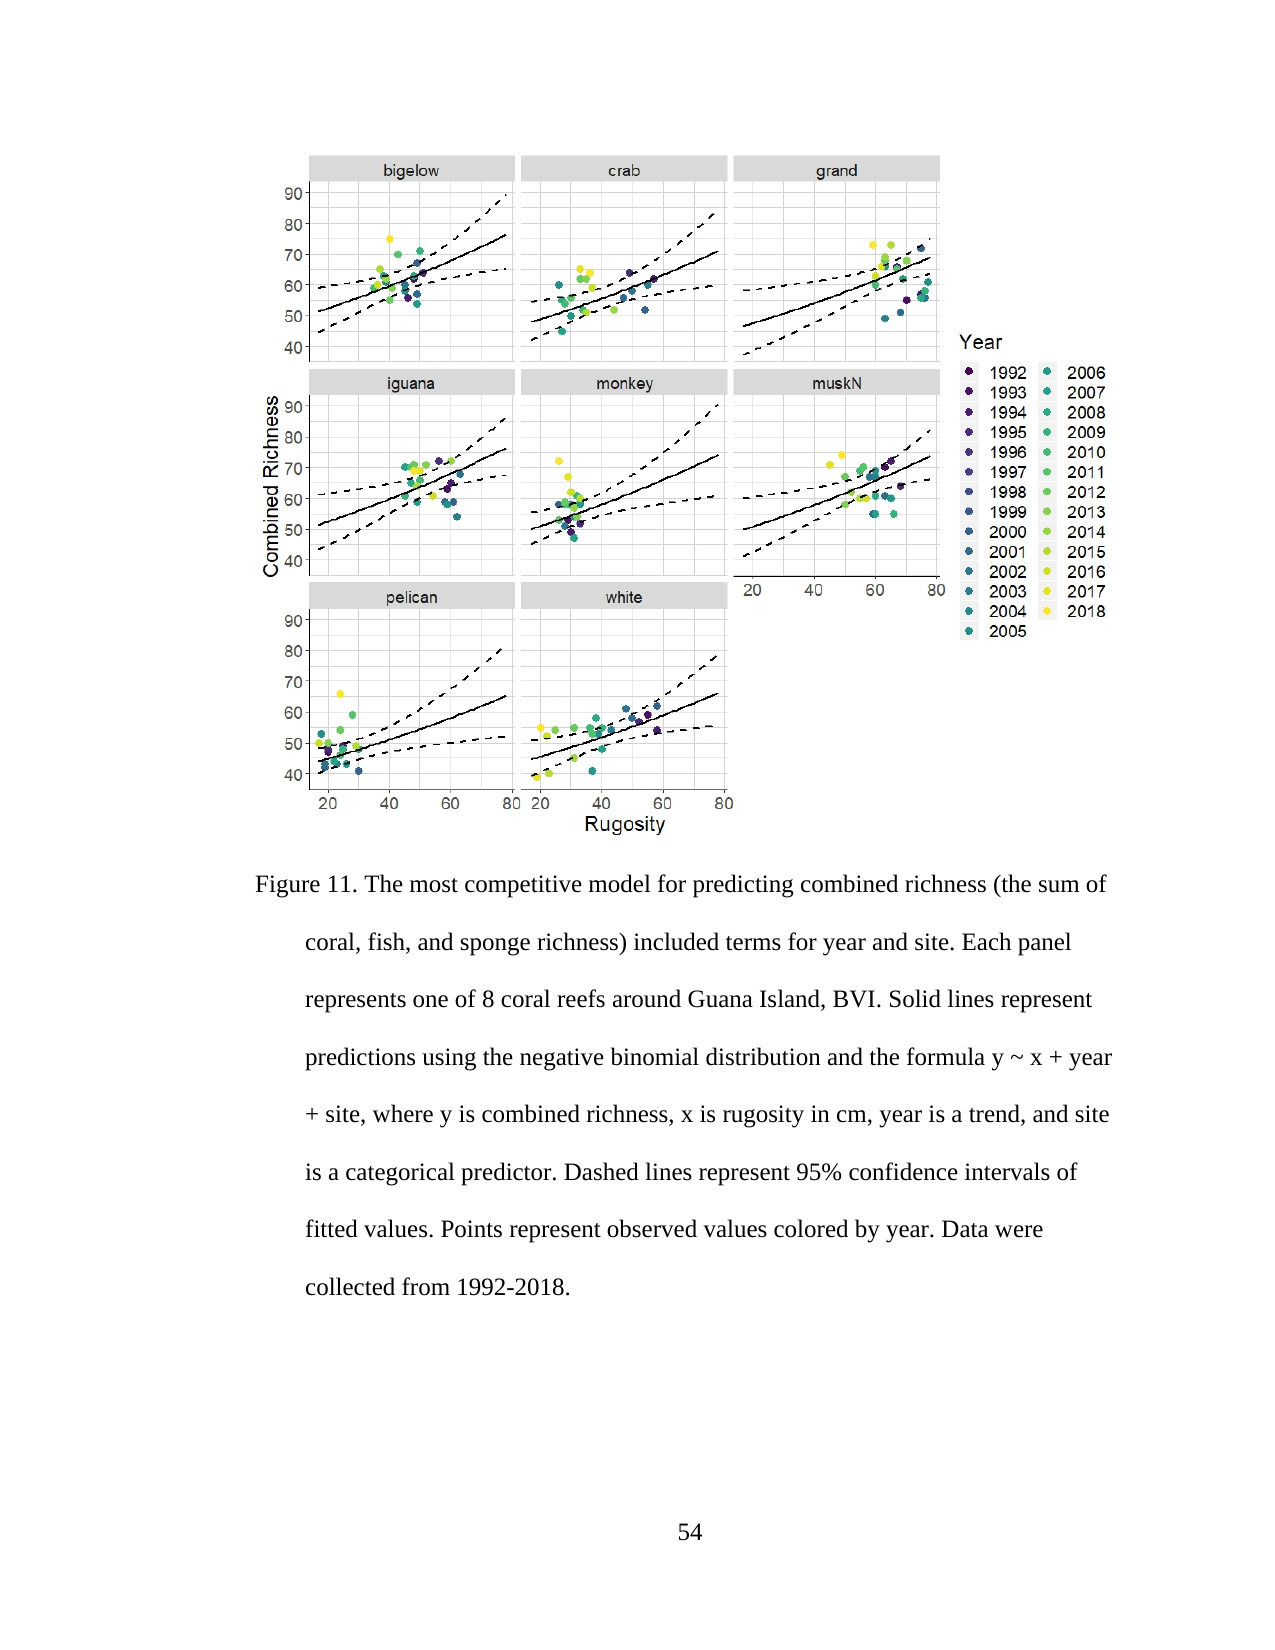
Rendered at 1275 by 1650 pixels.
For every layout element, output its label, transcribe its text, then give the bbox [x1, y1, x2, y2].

picture [255, 150, 1118, 841]
subtitle Figure 11. The most competitive model for predicting combined richness (the sum of coral, fish, and sponge richness) included terms for year and site. Each panel represents one of 8 coral reefs around Guana Island, BVI. Solid lines represent predictions using the negative binomial distribution and the formula y ~ x + year + site, where y is combined richness, x is rugosity in cm, year is a trend, and site is a categorical predictor. Dashed lines represent 95% confidence intervals of fitted values. Points represent observed values colored by year. Data were collected from 1992-2018. [255, 869, 1125, 1300]
